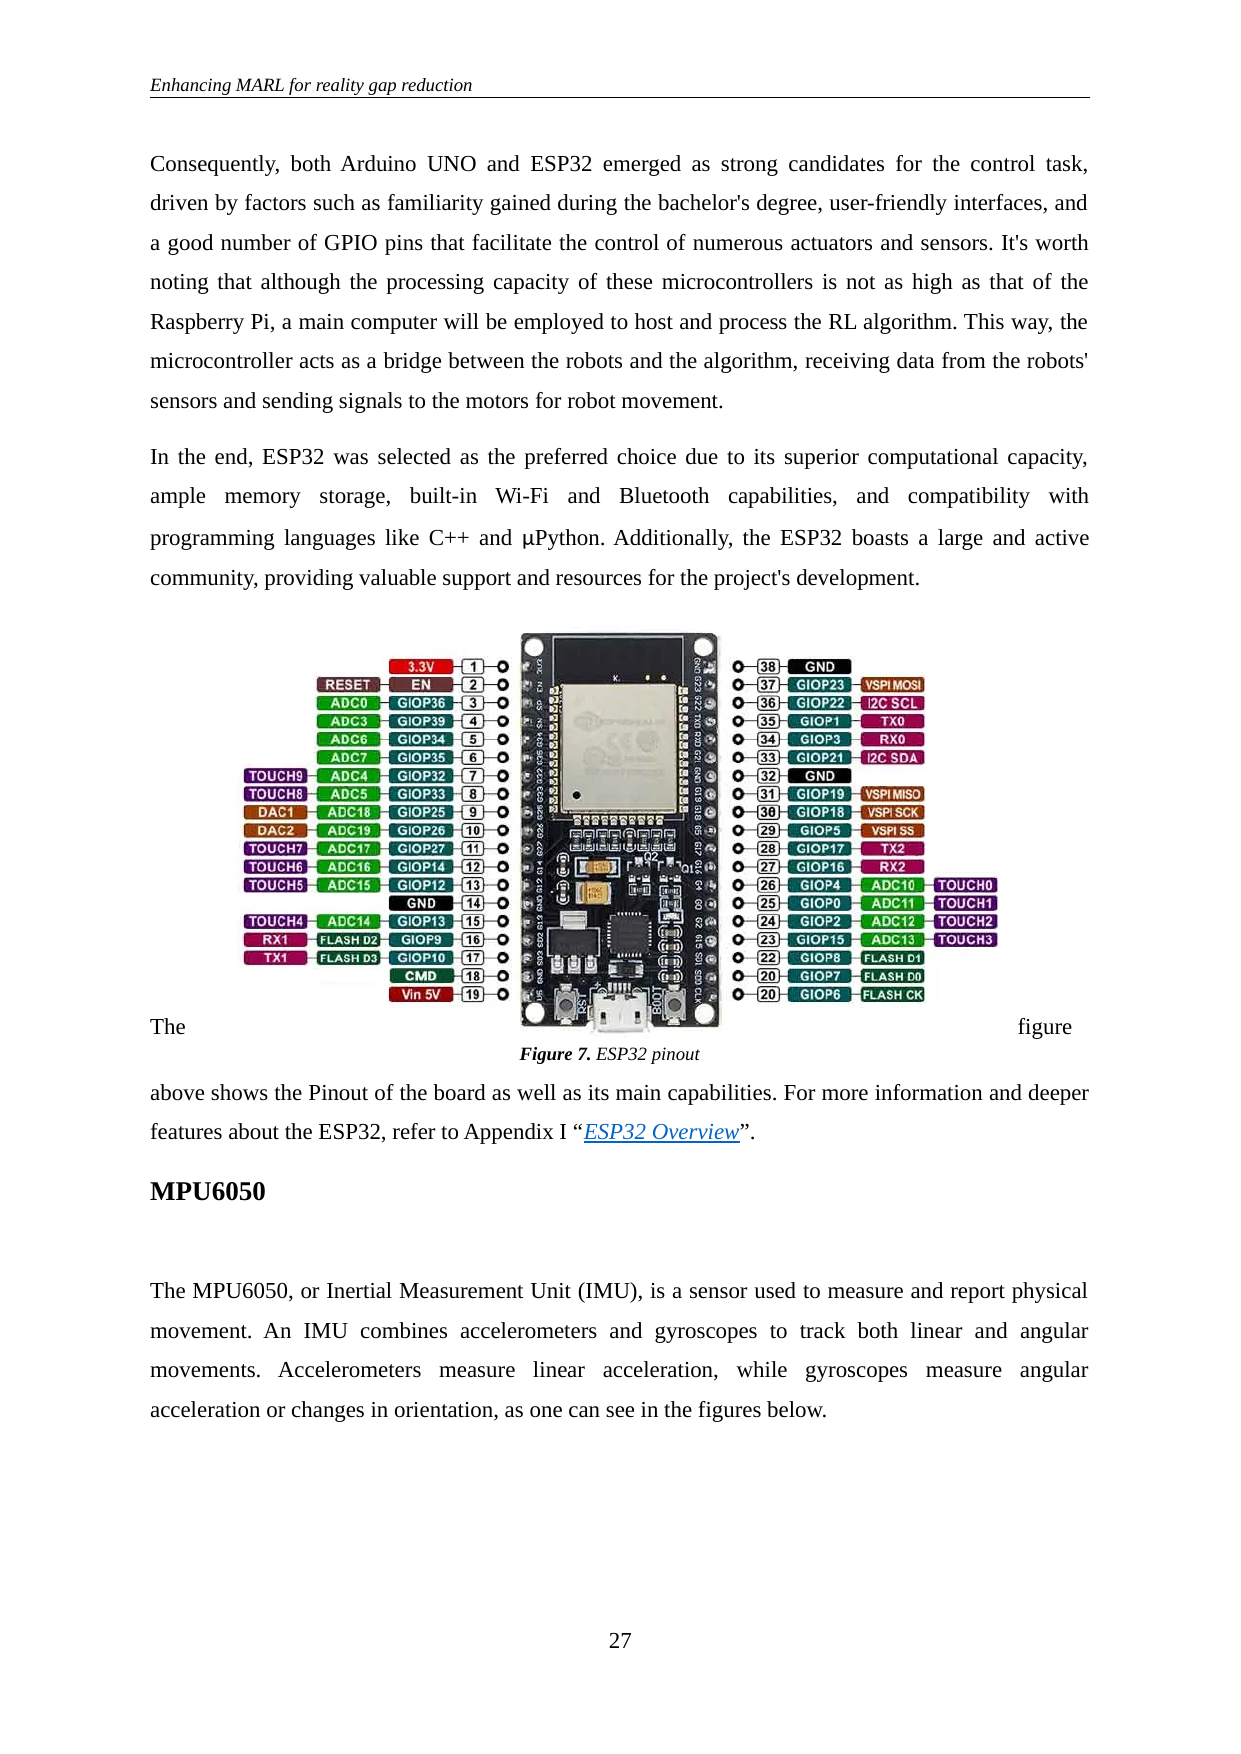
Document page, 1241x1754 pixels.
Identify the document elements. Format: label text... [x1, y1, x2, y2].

text In the end, ESP32 was selected as the preferred choice due to its superior computational capacity, ample memory storage, built-in Wi-Fi and Bluetooth capabilities, and compatibility with programming languages like C++ and μPython. Additionally, the ESP32 boasts a large and active community, providing valuable support and resources for the project's development. [150, 443, 1090, 590]
subtitle MPU6050 [150, 1174, 1090, 1206]
text The figure above shows the Pinout of the board as well as its main capabilities. For more information and deeper features about the ESP32, refer to Appendix I “ESP32 Overview”. [150, 1013, 1090, 1145]
picture [236, 613, 998, 1043]
text Consequently, both Arduino UNO and ESP32 emerged as strong candidates for the control task, driven by factors such as familiarity gained during the bachelor's degree, user-friendly interfaces, and a good number of GPIO pins that facilitate the control of numerous actuators and sensors. It's worth noting that although the processing capacity of these microcontrollers is not as high as that of the Raspberry Pi, a main computer will be employed to host and process the RL algorithm. This way, the microcontroller acts as a bridge between the robots and the algorithm, receiving data from the robots' sensors and sending signals to the motors for robot movement. [150, 150, 1090, 413]
text The MPU6050, or Inertial Measurement Unit (IMU), is a sensor used to measure and report physical movement. An IMU combines accelerometers and gyroscopes to track both linear and angular movements. Accelerometers measure linear acceleration, while gyroscopes measure angular acceleration or changes in orientation, as one can see in the figures below. [150, 1277, 1090, 1422]
